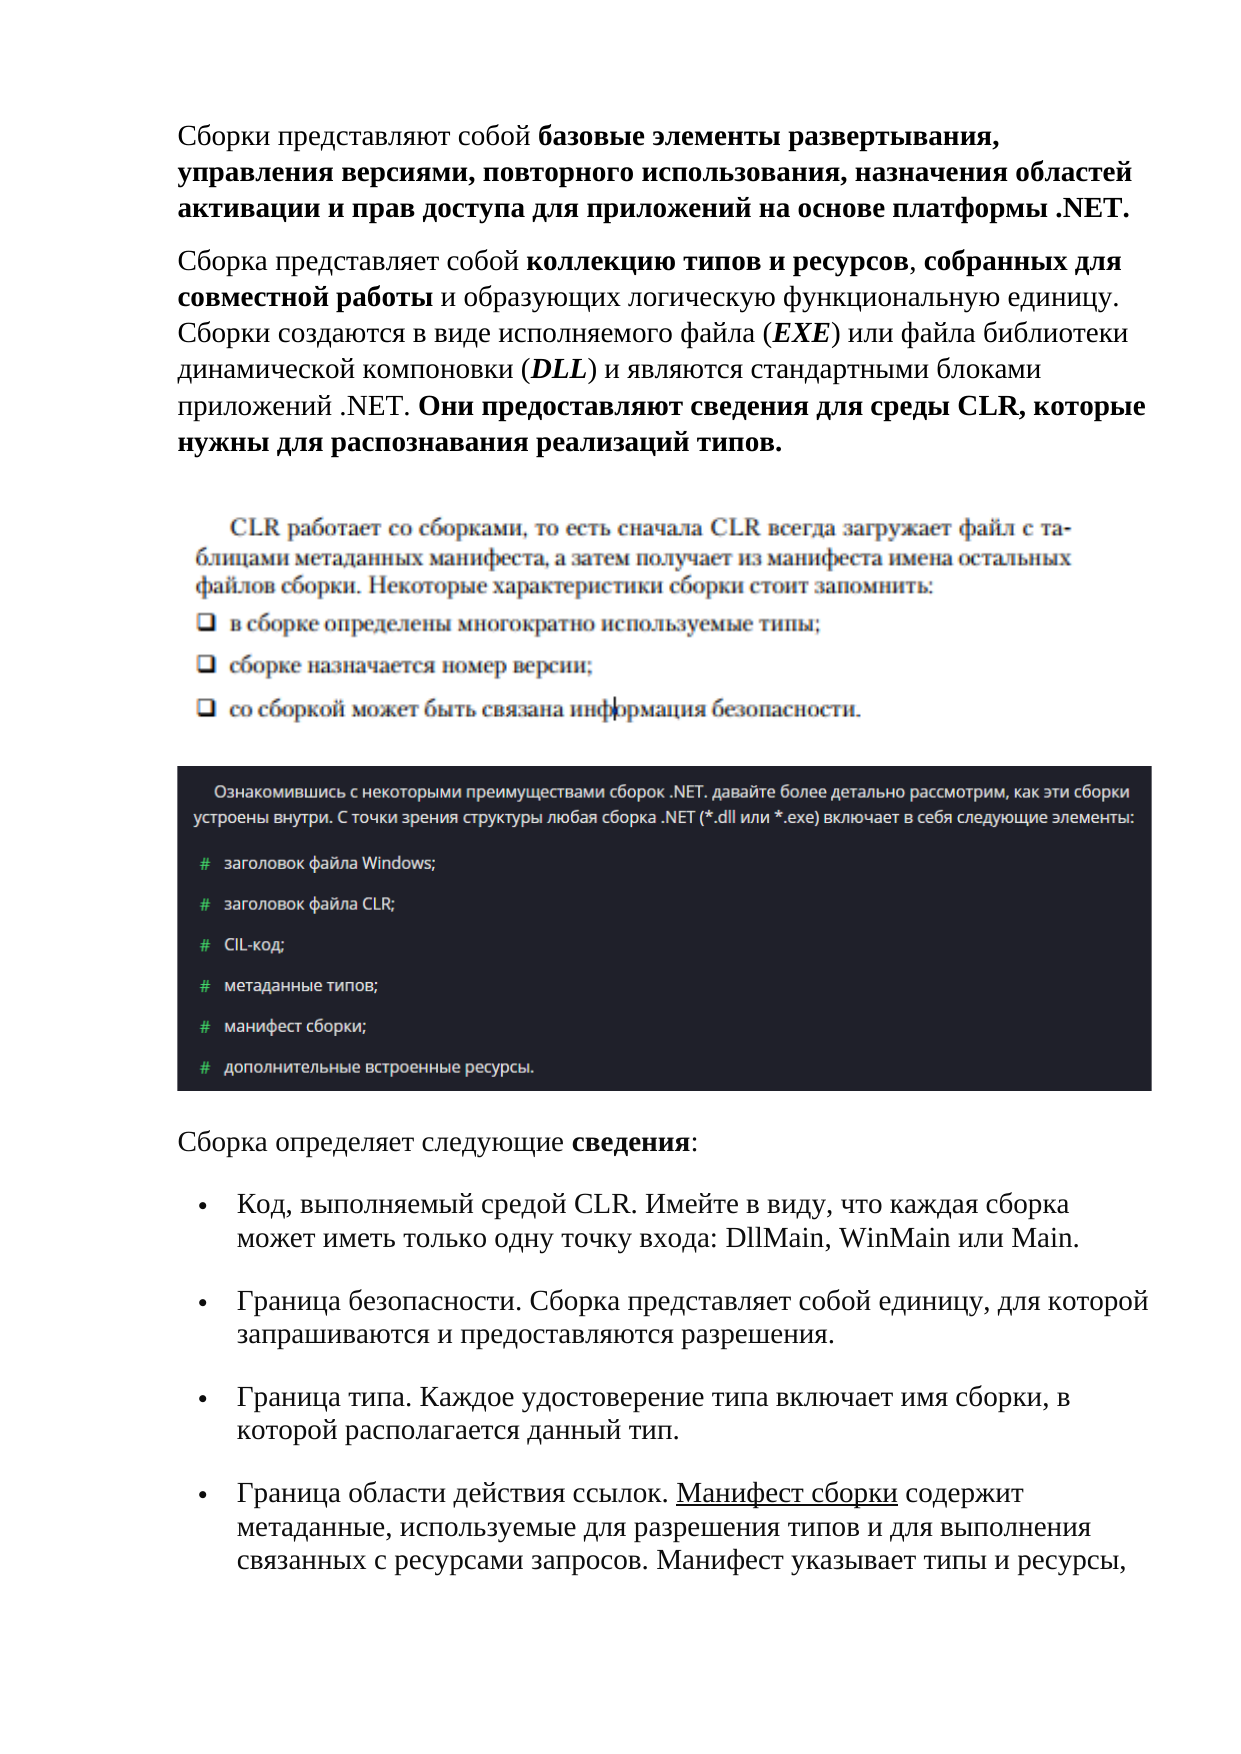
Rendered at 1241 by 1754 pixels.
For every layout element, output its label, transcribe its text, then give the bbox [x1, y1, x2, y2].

picture [177, 766, 1152, 1091]
text Сборка определяет следующие сведения: [177, 1091, 1152, 1157]
list Код, выполняемый средой CLR. Имейте в виду, что каждая сборка может иметь только одну точку входа: DllMain, WinMain или Main. [199, 1186, 1152, 1253]
text Сборка представляет собой коллекцию типов и ресурсов, собранных для совместной работы и образующих логическую функциональную единицу. Сборки создаются в виде исполняемого файла (EXE) или файла библиотеки динамической компоновки (DLL) и являются стандартными блоками приложений .NET. Они предоставляют сведения для среды CLR, которые нужны для распознавания реализаций типов. [177, 243, 1152, 457]
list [199, 1475, 1152, 1576]
list Граница безопасности. Сборка представляет собой единицу, для которой запрашиваются и предоставляются разрешения. [199, 1283, 1152, 1350]
picture [177, 512, 1151, 735]
text Сборки представляют собой базовые элементы развертывания, управления версиями, повторного использования, назначения областей активации и прав доступа для приложений на основе платформы .NET. [177, 118, 1152, 224]
list Граница типа. Каждое удостоверение типа включает имя сборки, в которой располагается данный тип. [199, 1379, 1152, 1446]
